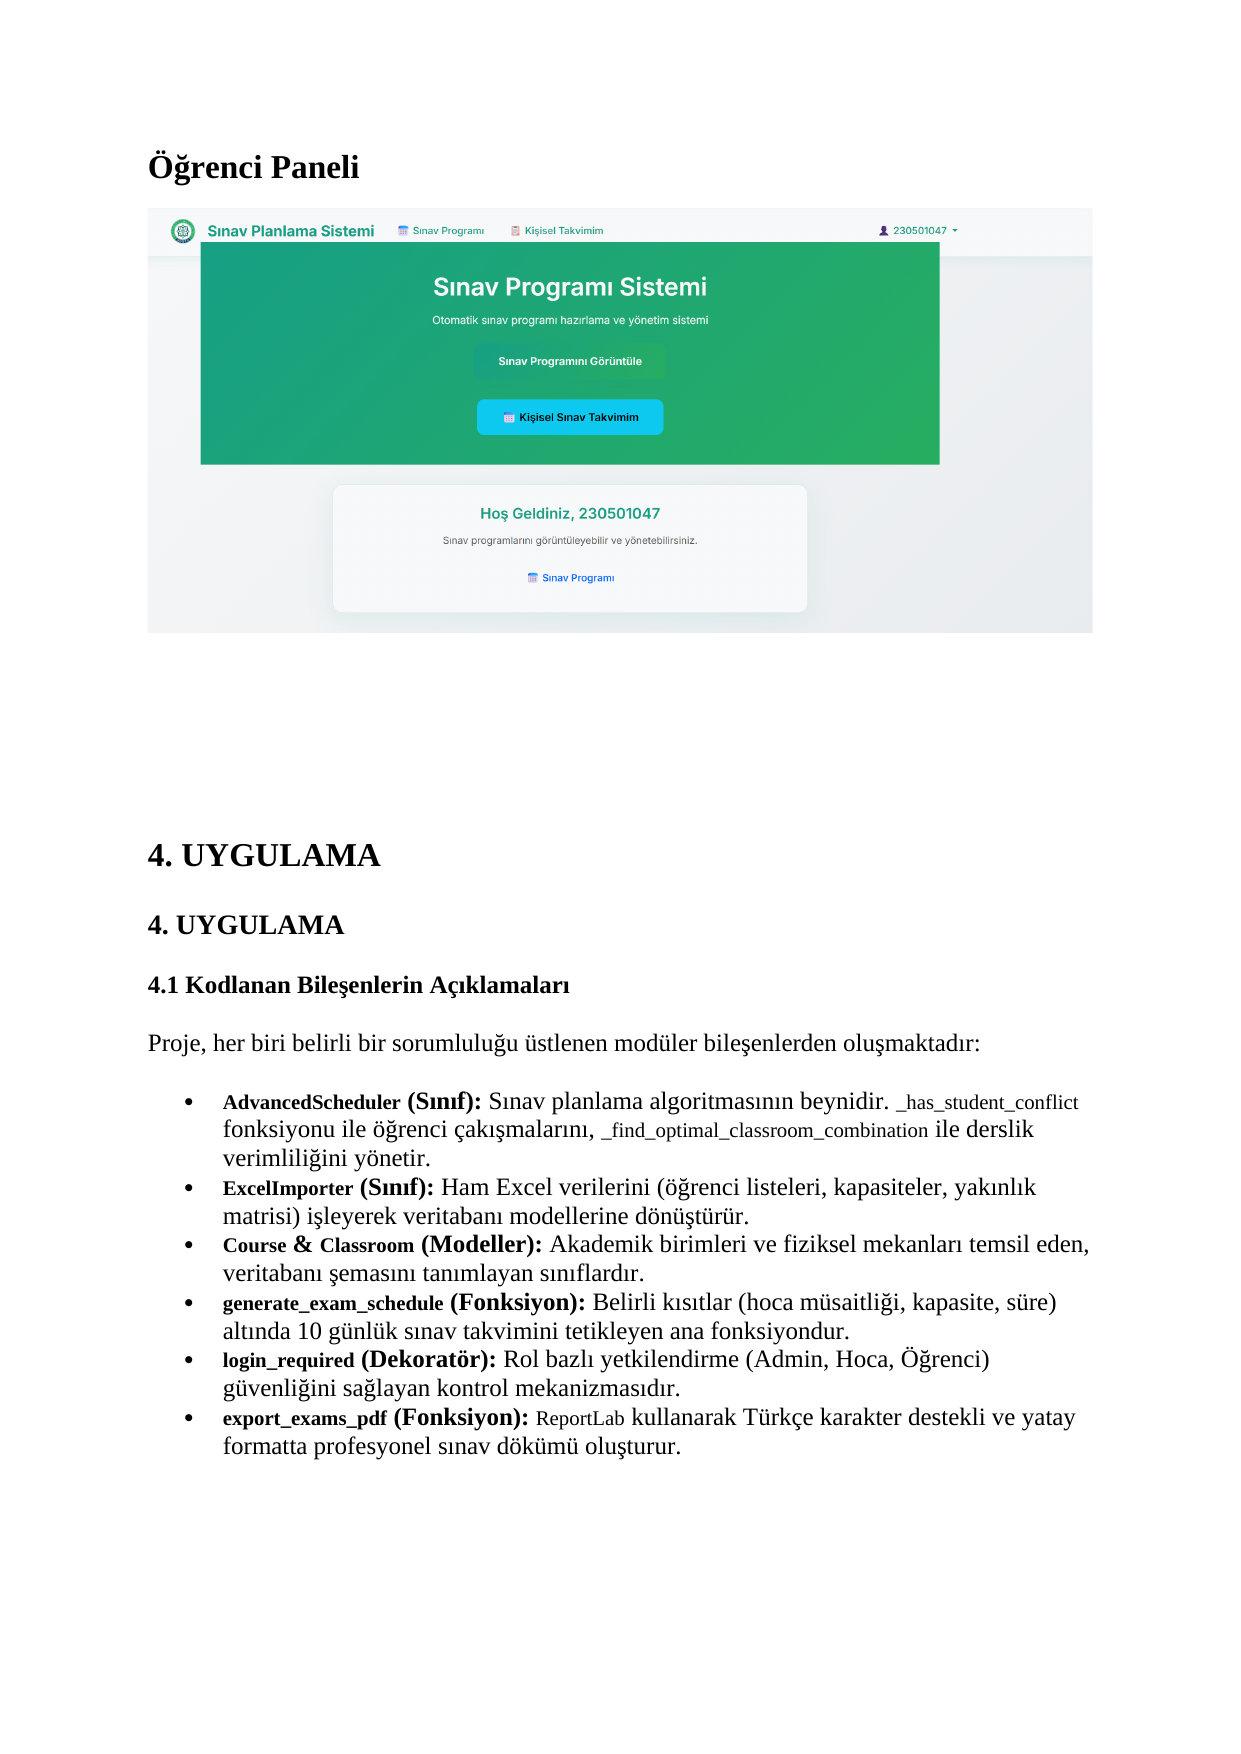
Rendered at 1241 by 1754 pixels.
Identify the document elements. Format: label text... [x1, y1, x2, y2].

list generate_exam_schedule (Fonksiyon): Belirli kısıtlar (hoca müsaitliği, kapasite, süre) altında 10 günlük sınav takvimini tetikleyen ana fonksiyondur. [185, 1287, 1093, 1344]
text Öğrenci Paneli [148, 148, 1093, 186]
text 4. UYGULAMA [148, 835, 1093, 873]
list AdvancedScheduler (Sınıf): Sınav planlama algoritmasının beynidir. _has_student_conflict fonksiyonu ile öğrenci çakışmalarını, _find_optimal_classroom_combination ile derslik verimliliğini yönetir. [185, 1086, 1093, 1172]
list ExcelImporter (Sınıf): Ham Excel verilerini (öğrenci listeleri, kapasiteler, yakınlık matrisi) işleyerek veritabanı modellerine dönüştürür. [185, 1172, 1093, 1229]
picture [147, 208, 1093, 633]
list Course & Classroom (Modeller): Akademik birimleri ve fiziksel mekanları temsil eden, veritabanı şemasını tanımlayan sınıflardır. [185, 1229, 1093, 1287]
list login_required (Dekoratör): Rol bazlı yetkilendirme (Admin, Hoca, Öğrenci) güvenliğini sağlayan kontrol mekanizmasıdır. [185, 1344, 1093, 1402]
text 4. UYGULAMA [148, 908, 1093, 941]
list export_exams_pdf (Fonksiyon): ReportLab kullanarak Türkçe karakter destekli ve yatay formatta profesyonel sınav dökümü oluşturur. [185, 1402, 1093, 1459]
text Proje, her biri belirli bir sorumluluğu üstlenen modüler bileşenlerden oluşmaktadır: [148, 1028, 1093, 1057]
text 4.1 Kodlanan Bileşenlerin Açıklamaları [148, 970, 1093, 999]
